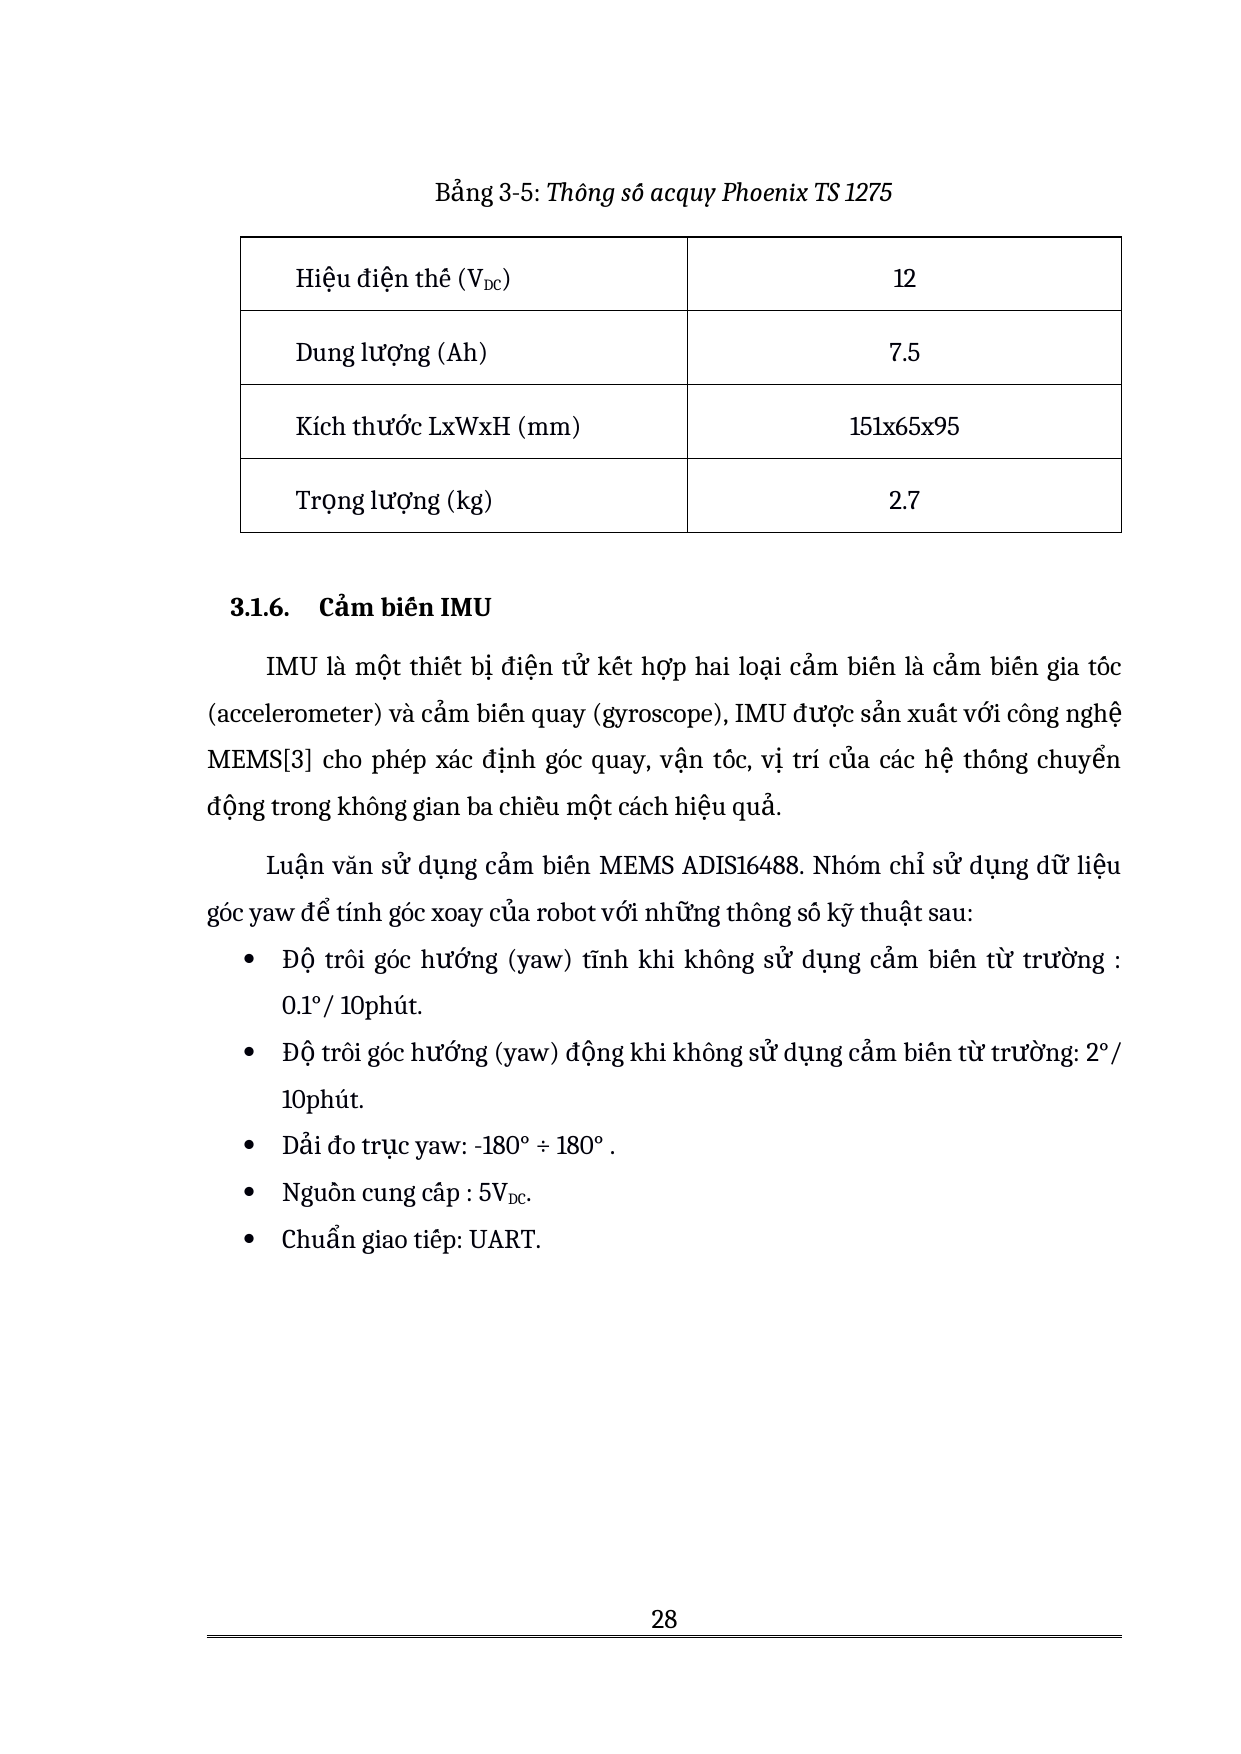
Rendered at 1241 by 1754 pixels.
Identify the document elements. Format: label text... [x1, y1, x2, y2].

list Độ trôi góc hướng (yaw) động khi không sử dụng cảm biến từ trường: 2°/ 10phút. [244, 1037, 1122, 1115]
list Dải đo trục yaw: -180° ÷ 180° . [244, 1130, 1122, 1161]
text Luận văn sử dụng cảm biến MEMS ADIS16488. Nhóm chỉ sử dụng dữ liệu góc yaw để tính góc xoay của robot với những thông số kỹ thuật sau: [207, 850, 1122, 928]
table_cell Trọng lượng (kg) [241, 459, 687, 532]
table_header 12 [688, 238, 1121, 310]
table_cell 2.7 [688, 459, 1121, 532]
table_cell Dung lượng (Ah) [241, 311, 687, 384]
table_cell 151x65x95 [688, 385, 1121, 458]
list Nguồn cung cấp : 5VDC. [244, 1177, 1122, 1208]
subtitle Cảm biến IMU [230, 592, 1122, 623]
list Chuẩn giao tiếp: UART. [244, 1224, 1122, 1255]
text IMU là một thiết bị điện tử kết hợp hai loại cảm biến là cảm biến gia tốc (accelerometer) và cảm biến quay (gyroscope), IMU được sản xuất với công nghệ MEMS[3] cho phép xác định góc quay, vận tốc, vị trí của các hệ thống chuyển động trong không gian ba chiều một cách hiệu quả. [207, 651, 1122, 822]
table_cell 7.5 [688, 311, 1121, 384]
table_header Hiệu điện thế (VDC) [241, 238, 687, 310]
table_cell Kích thước LxWxH (mm) [241, 385, 687, 458]
list Độ trôi góc hướng (yaw) tĩnh khi không sử dụng cảm biến từ trường : 0.1°/ 10phút. [244, 944, 1122, 1021]
